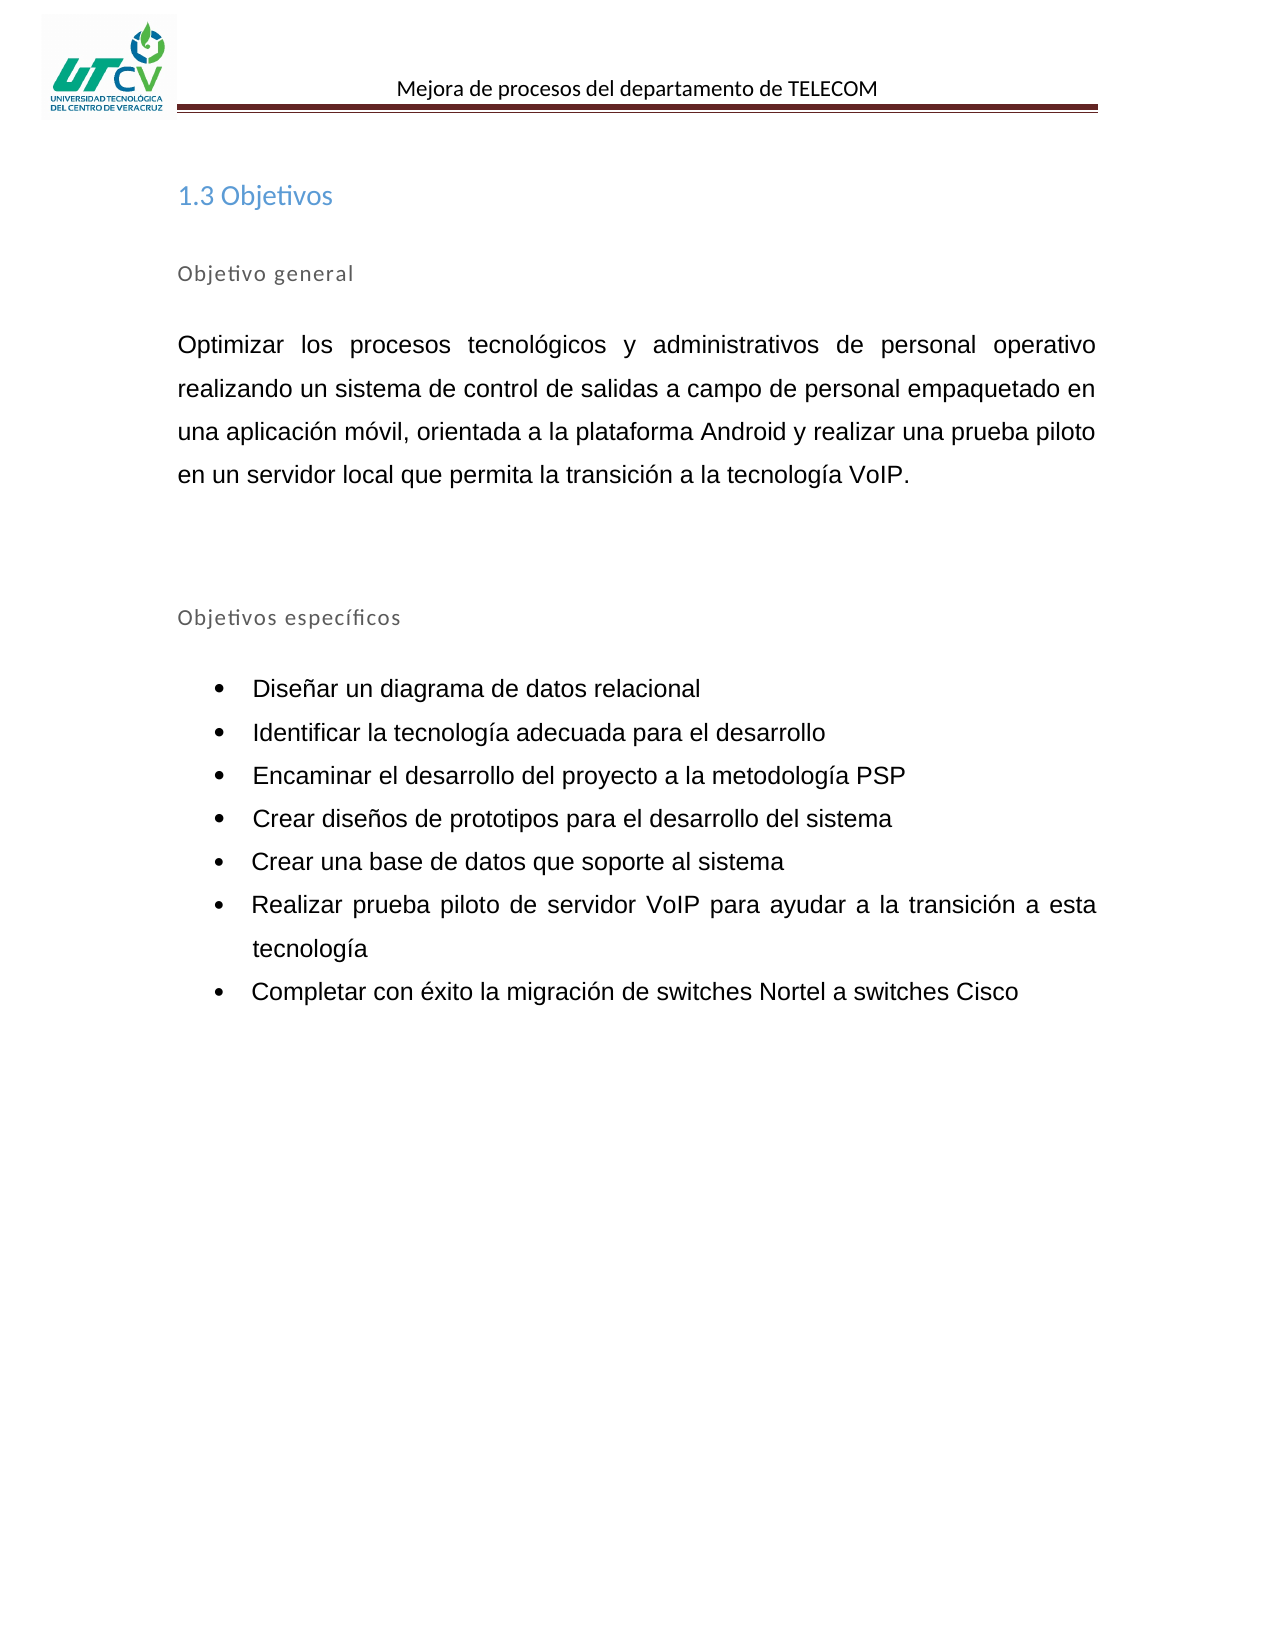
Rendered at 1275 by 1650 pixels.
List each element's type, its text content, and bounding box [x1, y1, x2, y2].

list Crear diseños de prototipos para el desarrollo del sistema [215, 804, 1098, 833]
list Crear una base de datos que soporte al sistema [215, 847, 1098, 876]
list Completar con éxito la migración de switches Nortel a switches Cisco [215, 977, 1098, 1006]
subtitle Objetivo general [177, 259, 1098, 287]
text Optimizar los procesos tecnológicos y administrativos de personal operativo realizando un sistema de control de salidas a campo de personal empaquetado en una aplicación móvil, orientada a la plataforma Android y realizar una prueba piloto en un servidor local que permita la transición a la tecnología VoIP. [177, 331, 1098, 489]
list Realizar prueba piloto de servidor VoIP para ayudar a la transición a esta tecnología [215, 891, 1098, 962]
list Diseñar un diagrama de datos relacional [215, 674, 1098, 703]
subtitle 1.3 Objetivos [177, 177, 1098, 212]
list Encaminar el desarrollo del proyecto a la metodología PSP [215, 761, 1098, 790]
list Identificar la tecnología adecuada para el desarrollo [215, 718, 1098, 747]
subtitle Objetivos específicos [177, 603, 1098, 631]
picture [41, 14, 178, 120]
